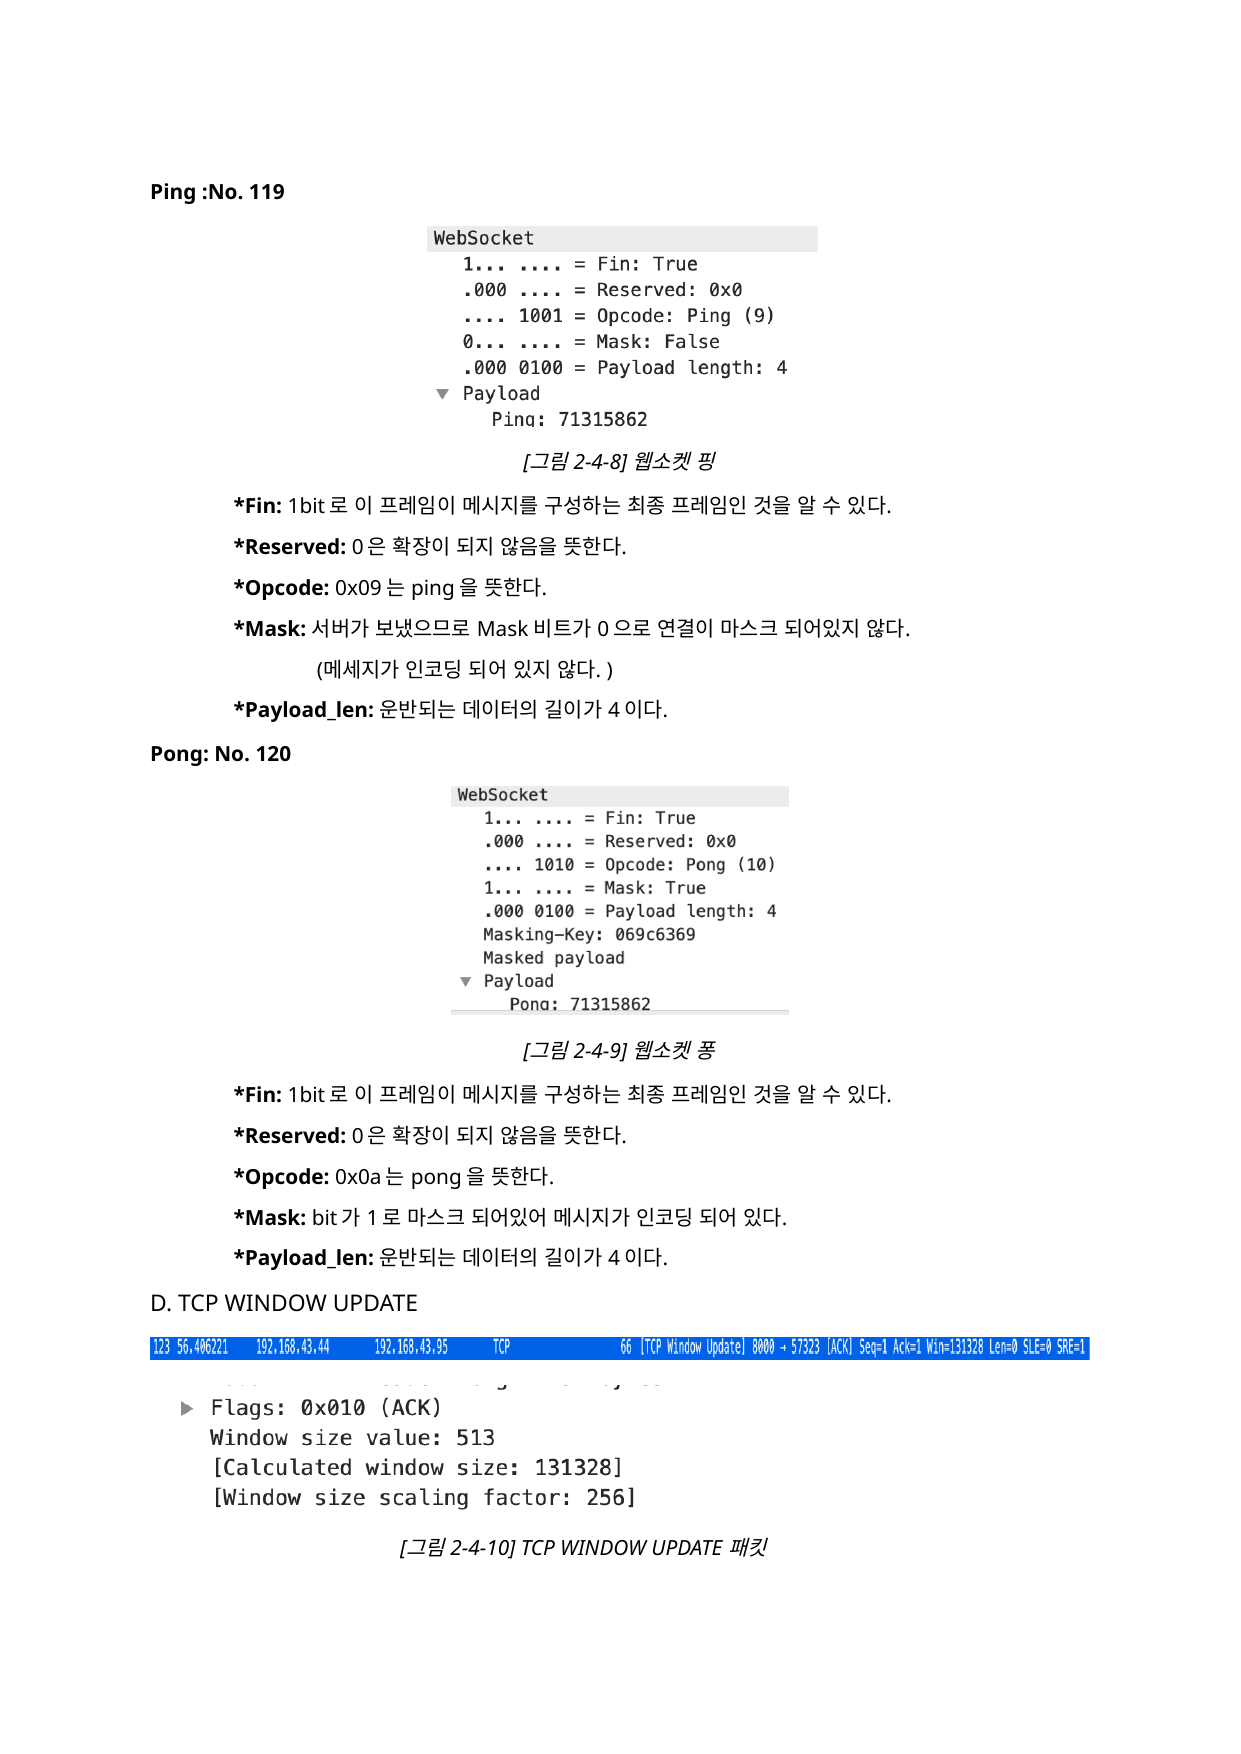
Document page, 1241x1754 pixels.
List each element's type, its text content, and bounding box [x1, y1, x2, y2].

text [그림 2-4-9] 웹소켓 퐁 [150, 1034, 1090, 1064]
text *Fin: 1bit로 이 프레임이 메시지를 구성하는 최종 프레임인 것을 알 수 있다. [150, 1083, 1090, 1107]
text D. TCP WINDOW UPDATE [150, 1287, 1090, 1319]
picture [422, 224, 818, 427]
picture [150, 1337, 1090, 1360]
picture [150, 1385, 673, 1513]
list (메세지가 인코딩 되어 있지 않다. ) [233, 658, 1090, 682]
text Ping :No. 119 [150, 177, 1090, 206]
text Pong: No. 120 [150, 739, 1090, 768]
list *Mask: bit가 1로 마스크 되어있어 메시지가 인코딩 되어 있다. [233, 1206, 1090, 1230]
text [그림 2-4-8] 웹소켓 핑 [150, 445, 1090, 475]
list *Reserved: 0은 확장이 되지 않음을 뜻한다. [233, 1124, 1090, 1148]
list *Mask: 서버가 보냈으므로 Mask 비트가 0으로 연결이 마스크 되어있지 않다. [233, 617, 1090, 641]
list *Payload_len: 운반되는 데이터의 길이가 4이다. [233, 699, 1090, 723]
list *Opcode: 0x09는 ping을 뜻한다. [233, 576, 1090, 600]
list *Opcode: 0x0a는 pong을 뜻한다. [233, 1165, 1090, 1189]
list *Payload_len: 운반되는 데이터의 길이가 4이다. [233, 1247, 1090, 1271]
text *Fin: 1bit로 이 프레임이 메시지를 구성하는 최종 프레임인 것을 알 수 있다. [150, 494, 1090, 519]
text [그림 2-4-10] TCP WINDOW UPDATE 패킷 [317, 1532, 1090, 1562]
list *Reserved: 0은 확장이 되지 않음을 뜻한다. [233, 535, 1090, 559]
picture [451, 786, 789, 1015]
